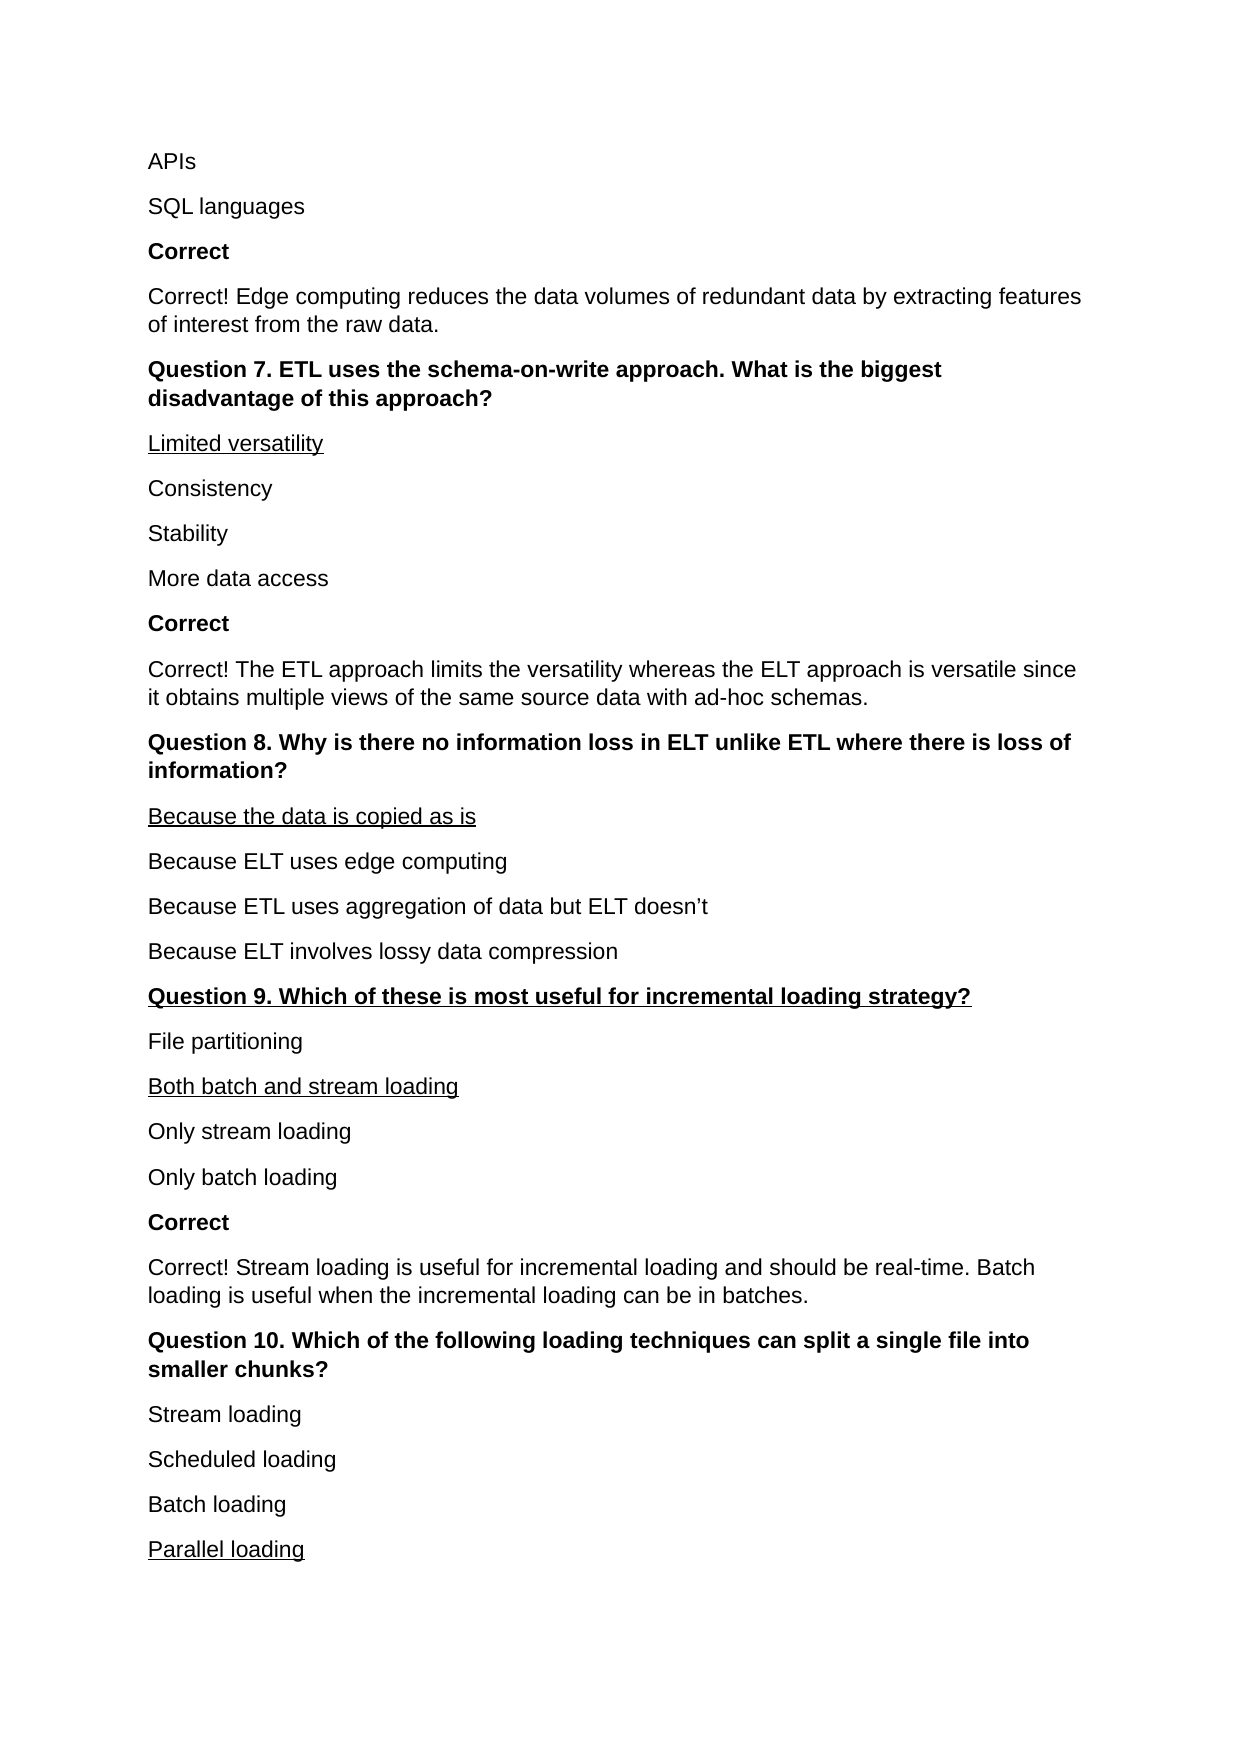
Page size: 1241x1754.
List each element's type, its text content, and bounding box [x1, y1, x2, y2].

text File partitioning [148, 1028, 1093, 1054]
text APIs [148, 148, 1093, 174]
text Batch loading [148, 1491, 1093, 1517]
text Correct! Edge computing reduces the data volumes of redundant data by extracting features of interest from the raw data. [148, 283, 1093, 338]
text SQL languages [148, 193, 1093, 219]
text Parallel loading [148, 1536, 1093, 1562]
text Consistency [148, 475, 1093, 501]
text Question 7. ETL uses the schema-on-write approach. What is the biggest disadvantage of this approach? [148, 356, 1093, 411]
text Only batch loading [148, 1163, 1093, 1190]
text Scheduled loading [148, 1446, 1093, 1472]
text Correct! The ETL approach limits the versatility whereas the ELT approach is versatile since it obtains multiple views of the same source data with ad-hoc schemas. [148, 656, 1093, 710]
text Because ELT involves lossy data compression [148, 938, 1093, 964]
text Correct! Stream loading is useful for incremental loading and should be real-time. Batch loading is useful when the incremental loading can be in batches. [148, 1254, 1093, 1308]
text Because ELT uses edge computing [148, 848, 1093, 874]
text More data access [148, 565, 1093, 592]
text Question 8. Why is there no information loss in ELT unlike ETL where there is loss of information? [148, 729, 1093, 784]
text Because ETL uses aggregation of data but ELT doesn’t [148, 893, 1093, 919]
text Correct [148, 610, 1093, 637]
text Both batch and stream loading [148, 1073, 1093, 1099]
text Stream loading [148, 1401, 1093, 1427]
text Correct [148, 1208, 1093, 1235]
text Because the data is copied as is [148, 803, 1093, 829]
text Correct [148, 238, 1093, 264]
text Stability [148, 520, 1093, 547]
text Only stream loading [148, 1118, 1093, 1145]
text Limited versatility [148, 430, 1093, 456]
text Question 9. Which of these is most useful for incremental loading strategy? [148, 983, 1093, 1009]
text Question 10. Which of the following loading techniques can split a single file into smaller chunks? [148, 1327, 1093, 1382]
